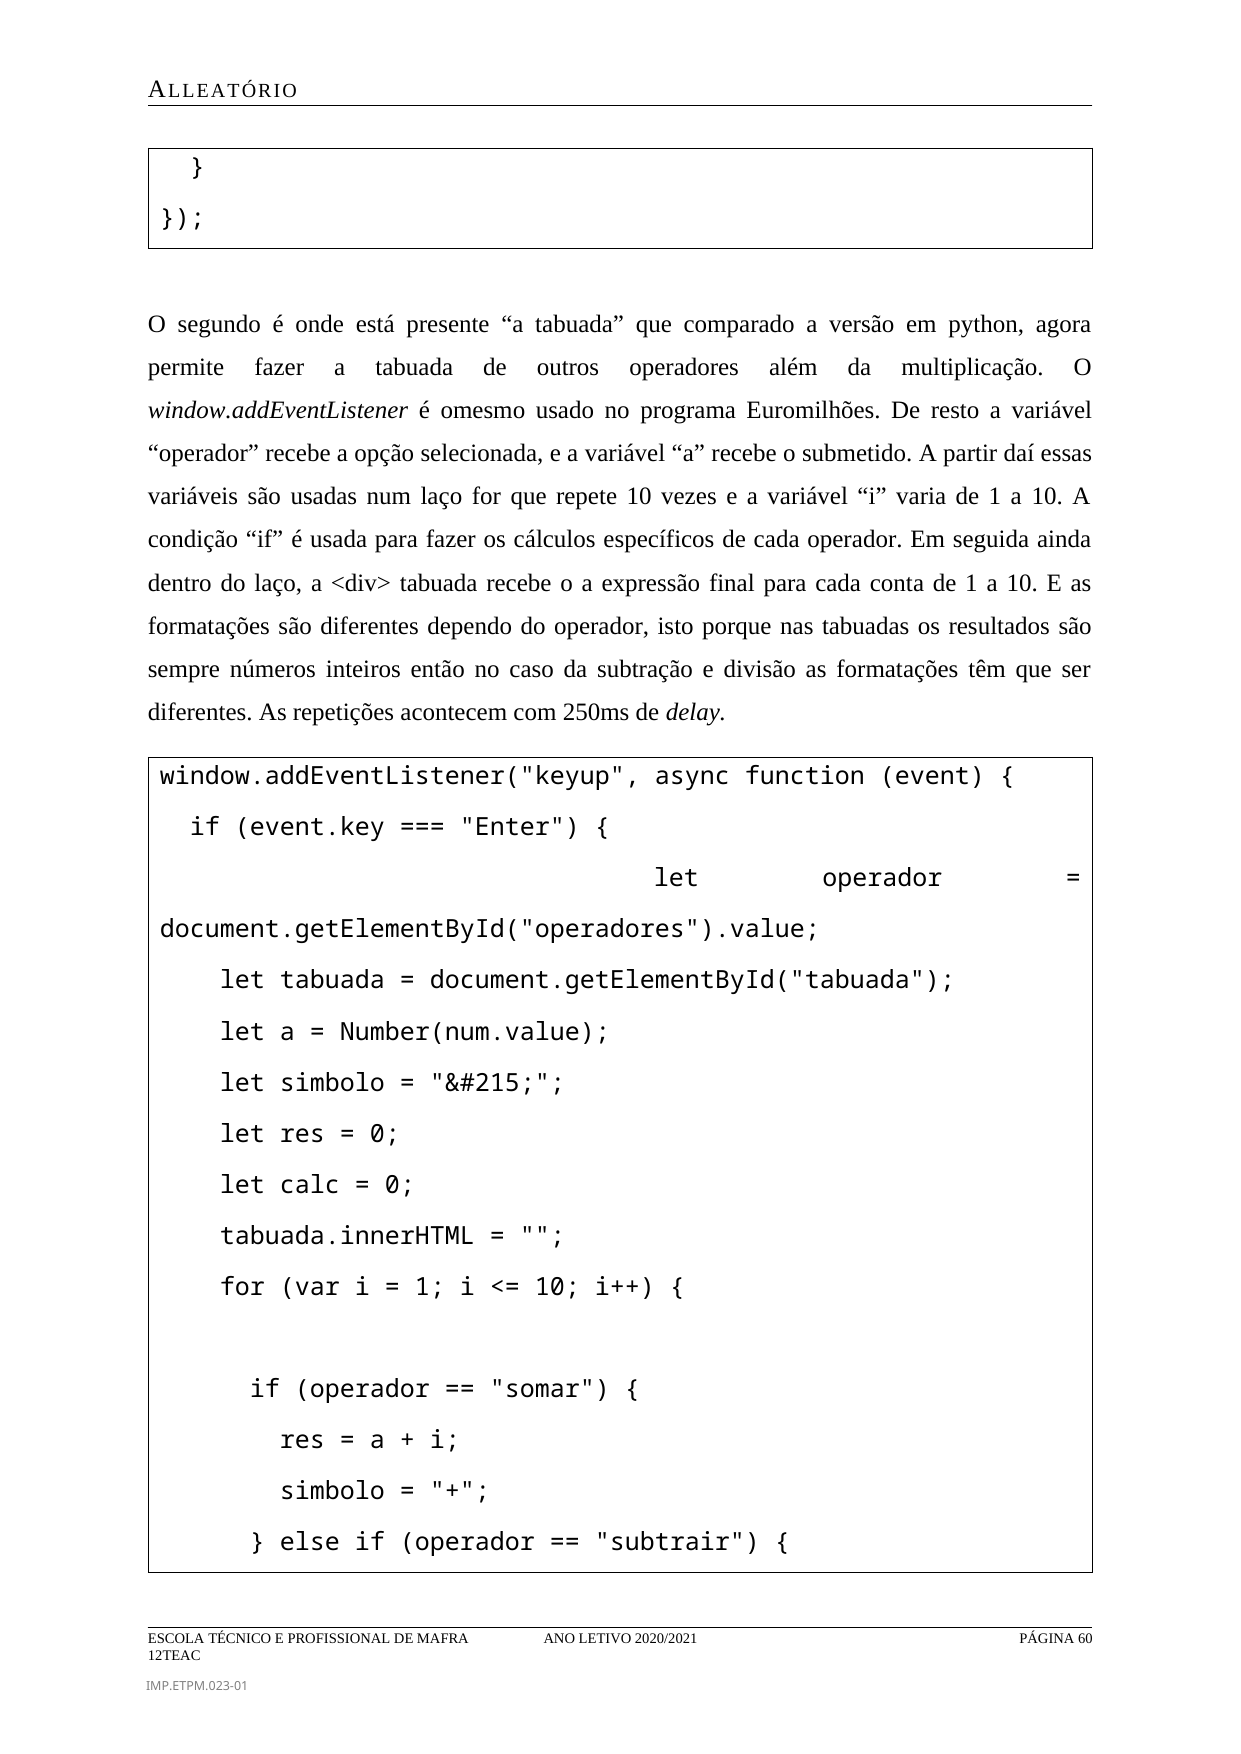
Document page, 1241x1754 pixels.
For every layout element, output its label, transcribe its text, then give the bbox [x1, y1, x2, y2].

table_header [149, 758, 1092, 1572]
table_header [149, 149, 1092, 248]
text O segundo é onde está presente “a tabuada” que comparado a versão em python, agora permite fazer a tabuada de outros operadores além da multiplicação. O window.addEventListener é omesmo usado no programa Euromilhões. De resto a variável “operador” recebe a opção selecionada, e a variável “a” recebe o submetido. A partir daí essas variáveis são usadas num laço for que repete 10 vezes e a variável “i” varia de 1 a 10. A condição “if” é usada para fazer os cálculos específicos de cada operador. Em seguida ainda dentro do laço, a <div> tabuada recebe o a expressão final para cada conta de 1 a 10. E as formatações são diferentes dependo do operador, isto porque nas tabuadas os resultados são sempre números inteiros então no caso da subtração e divisão as formatações têm que ser diferentes. As repetições acontecem com 250ms de delay. [148, 309, 1092, 726]
